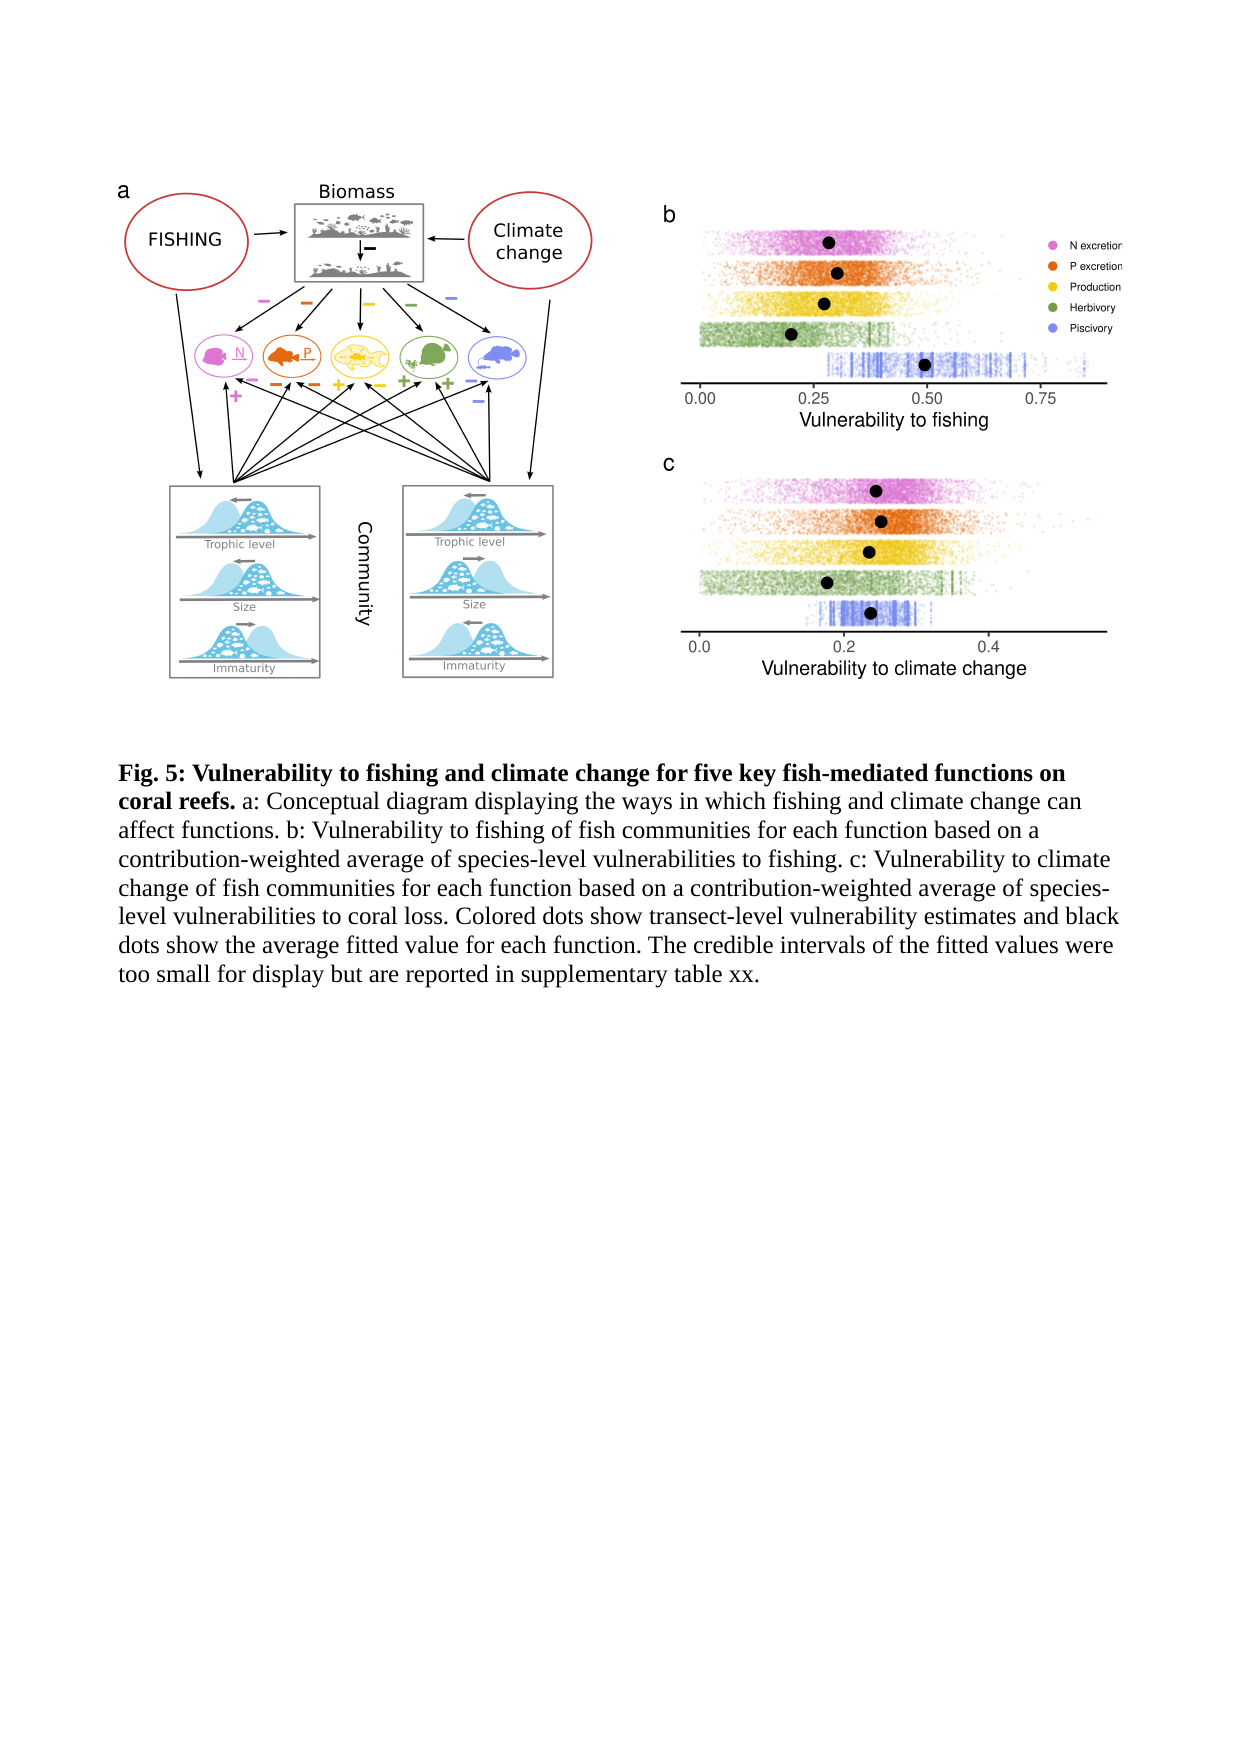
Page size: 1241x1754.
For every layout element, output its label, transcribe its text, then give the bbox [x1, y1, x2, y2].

picture [118, 184, 1123, 679]
text Fig. 5: Vulnerability to fishing and climate change for five key fish-mediated functions on coral reefs. a: Conceptual diagram displaying the ways in which fishing and climate change can affect functions. b: Vulnerability to fishing of fish communities for each function based on a contribution-weighted average of species-level vulnerabilities to fishing. c: Vulnerability to climate change of fish communities for each function based on a contribution-weighted average of species-level vulnerabilities to coral loss. Colored dots show transect-level vulnerability estimates and black dots show the average fitted value for each function. The credible intervals of the fitted values were too small for display but are reported in supplementary table xx. [118, 758, 1122, 988]
